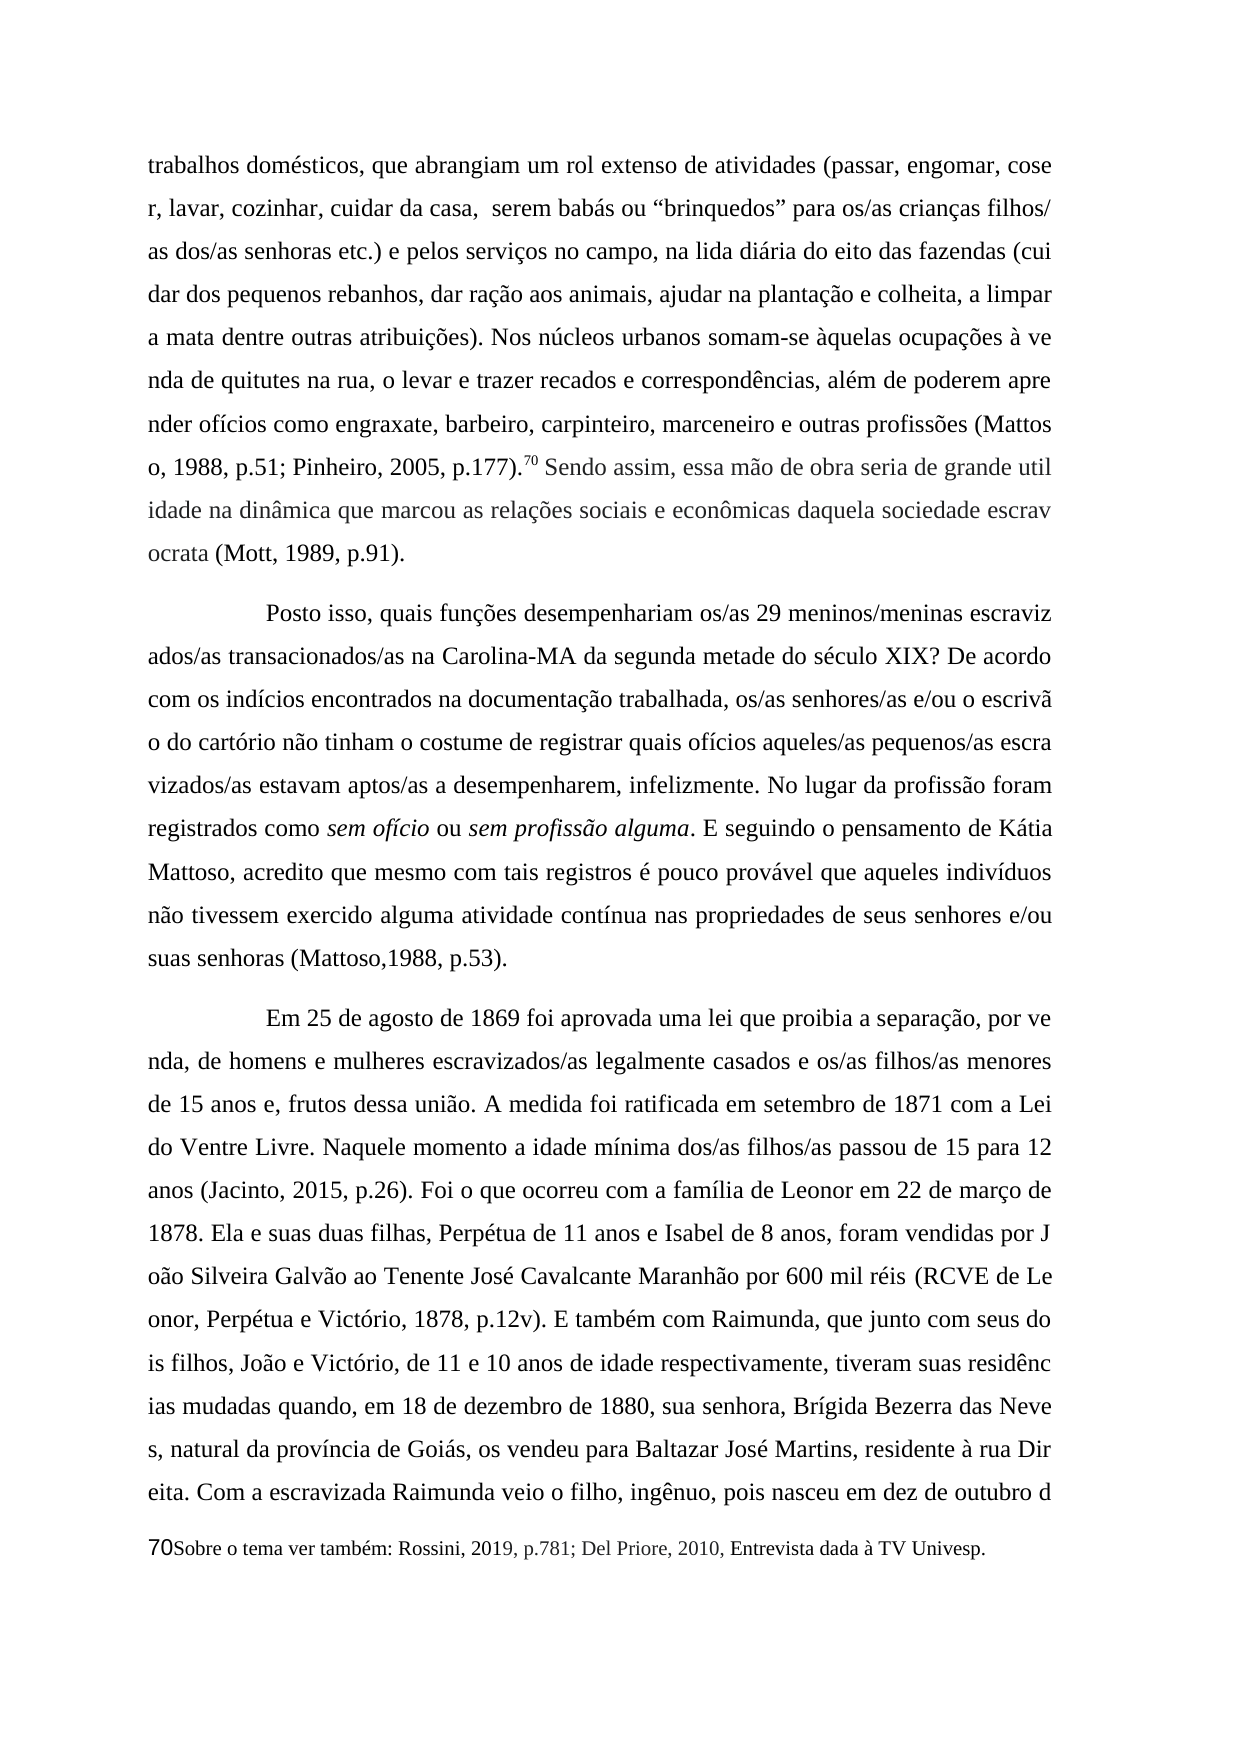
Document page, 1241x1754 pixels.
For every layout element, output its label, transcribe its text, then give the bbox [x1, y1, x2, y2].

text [148, 150, 1053, 567]
text Posto isso, quais funções desempenhariam os/as 29 meninos/meninas escravizados/as transacionados/as na Carolina-MA da segunda metade do século XIX? De acordo com os indícios encontrados na documentação trabalhada, os/as senhores/as e/ou o escrivão do cartório não tinham o costume de registrar quais ofícios aqueles/as pequenos/as escravizados/as estavam aptos/as a desempenharem, infelizmente. No lugar da profissão foram registrados como sem ofício ou sem profissão alguma. E seguindo o pensamento de Kátia Mattoso, acredito que mesmo com tais registros é pouco provável que aqueles indivíduos não tivessem exercido alguma atividade contínua nas propriedades de seus senhores e/ou suas senhoras (Mattoso,1988, p.53). [148, 598, 1053, 972]
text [148, 1003, 1053, 1506]
